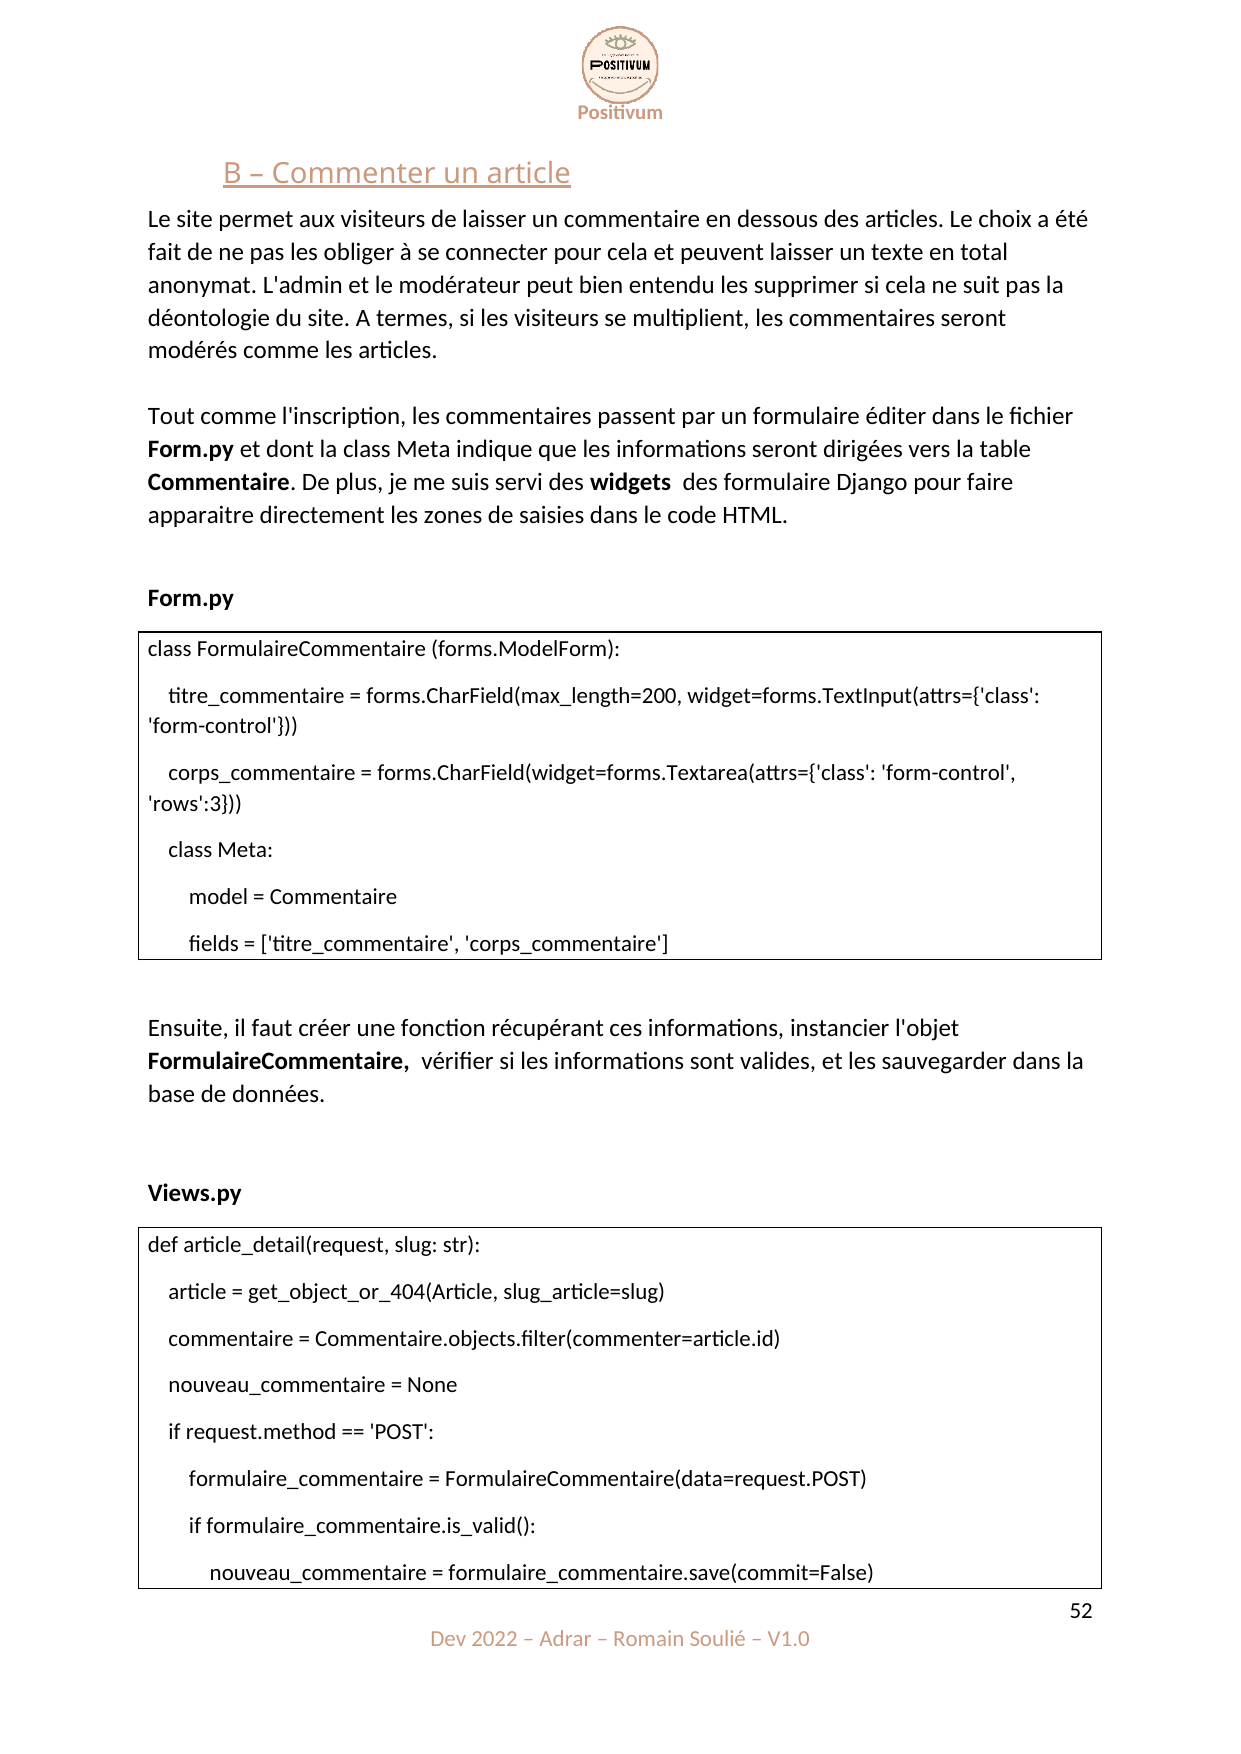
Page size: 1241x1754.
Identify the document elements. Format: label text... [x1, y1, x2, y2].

text class FormulaireCommentaire (forms.ModelForm): [139, 633, 1101, 662]
text model = Commentaire [139, 879, 1101, 910]
text nouveau_commentaire = None [139, 1367, 1101, 1398]
text Form.py [148, 549, 1092, 612]
text Views.py [148, 1177, 1092, 1208]
text class Meta: [139, 832, 1101, 863]
text nouveau_commentaire = formulaire_commentaire.save(commit=False) [139, 1555, 1101, 1588]
text Ensuite, il faut créer une fonction récupérant ces informations, instancier l'objet FormulaireCommentaire, vérifier si les informations sont valides, et les sauvegarder dans la base de données. [148, 979, 1092, 1108]
text fields = ['titre_commentaire', 'corps_commentaire'] [139, 926, 1101, 959]
text commentaire = Commentaire.objects.filter(commenter=article.id) [139, 1321, 1101, 1352]
text corps_commentaire = forms.CharField(widget=forms.Textarea(attrs={'class': 'form-control', 'rows':3})) [139, 755, 1101, 817]
text formulaire_commentaire = FormulaireCommentaire(data=request.POST) [139, 1461, 1101, 1492]
text def article_detail(request, slug: str): [139, 1228, 1101, 1258]
subtitle B – Commenter un article [223, 152, 1092, 192]
text article = get_object_or_404(Article, slug_article=slug) [139, 1274, 1101, 1305]
text if formulaire_commentaire.is_valid(): [139, 1508, 1101, 1539]
text Le site permet aux visiteurs de laisser un commentaire en dessous des articles. Le choix a été fait de ne pas les obliger à se connecter pour cela et peuvent laisser un texte en total anonymat. L'admin et le modérateur peut bien entendu les supprimer si cela ne suit pas la déontologie du site. A termes, si les visiteurs se multiplient, les commentaires seront modérés comme les articles. Tout comme l'inscription, les commentaires passent par un formulaire éditer dans le fichier Form.py et dont la class Meta indique que les informations seront dirigées vers la table Commentaire. De plus, je me suis servi des widgets des formulaire Django pour faire apparaitre directement les zones de saisies dans le code HTML. [148, 203, 1092, 530]
text titre_commentaire = forms.CharField(max_length=200, widget=forms.TextInput(attrs={'class': 'form-control'})) [139, 678, 1101, 739]
picture [581, 26, 659, 104]
text if request.method == 'POST': [139, 1414, 1101, 1445]
